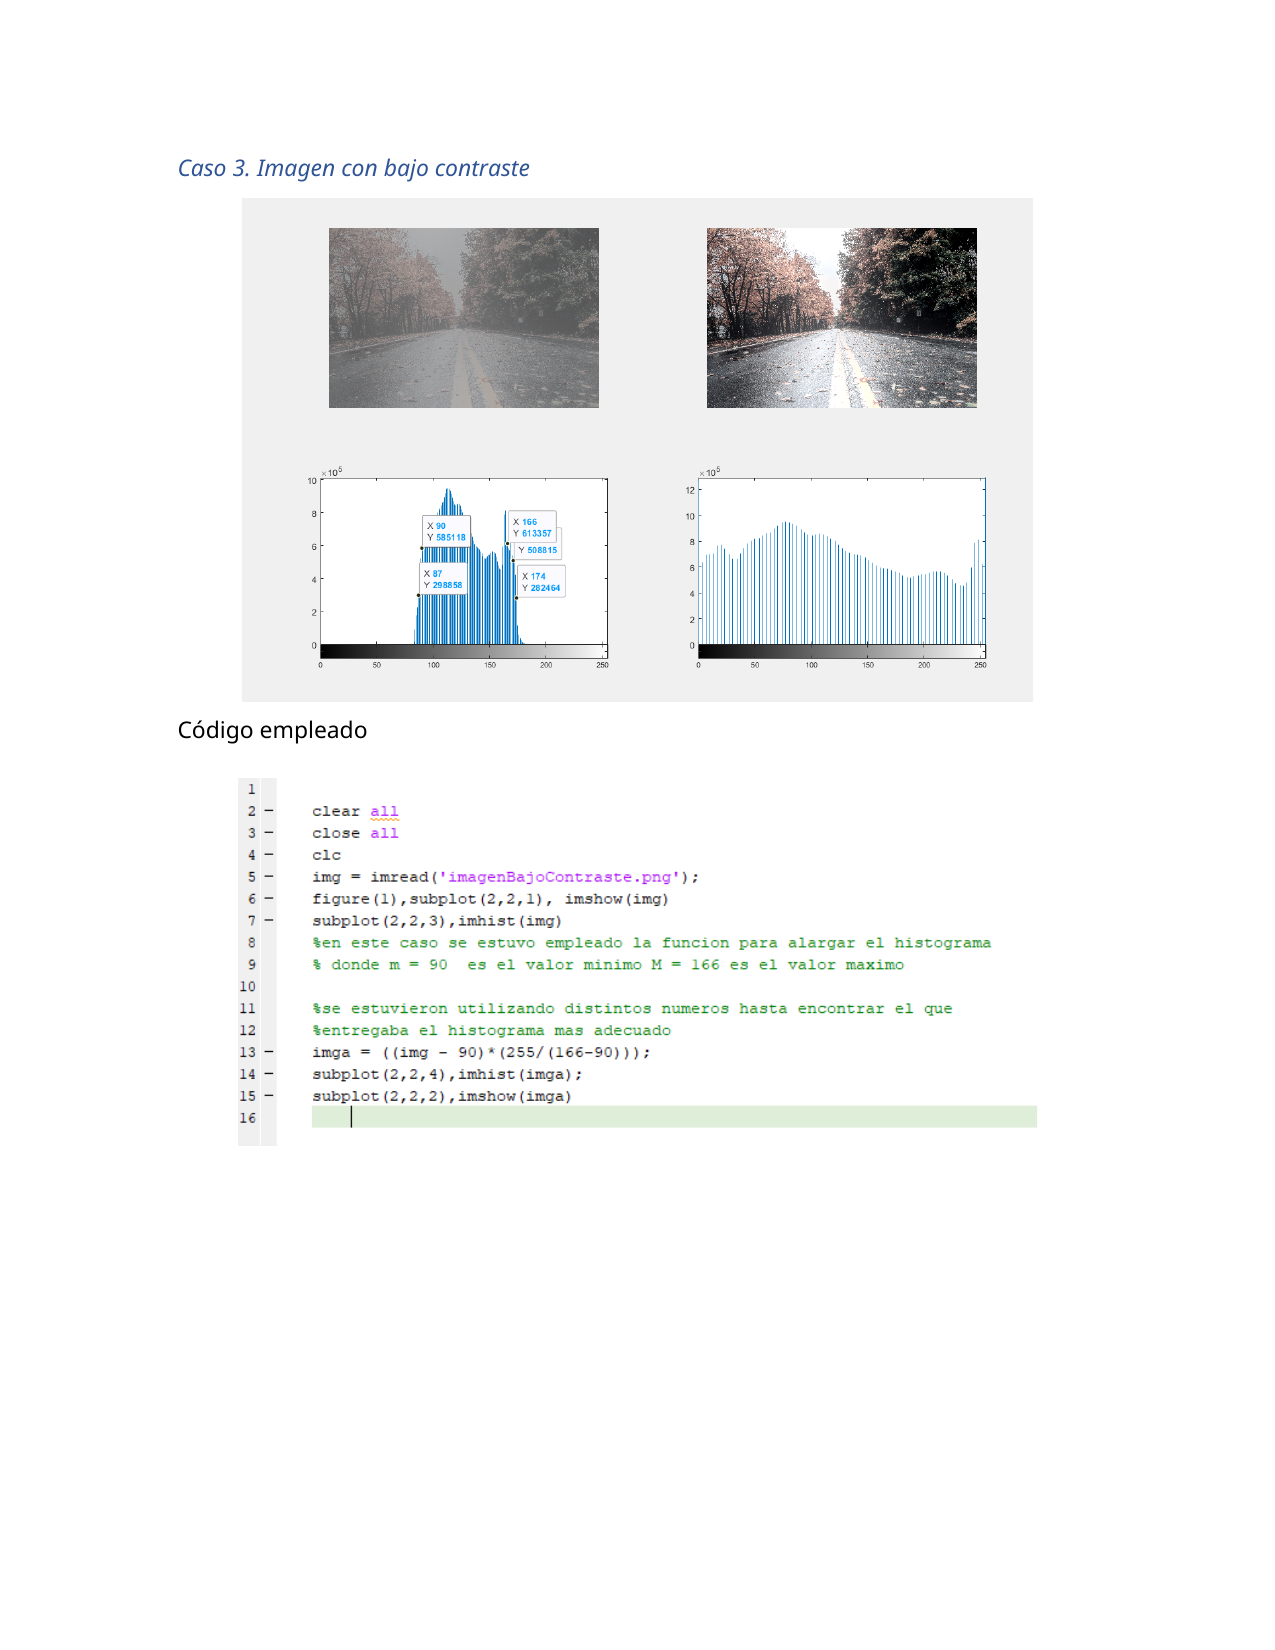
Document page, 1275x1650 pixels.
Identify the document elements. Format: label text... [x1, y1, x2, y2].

subtitle Caso 3. Imagen con bajo contraste [177, 152, 1098, 183]
picture [241, 198, 1034, 702]
picture [238, 778, 1038, 1146]
